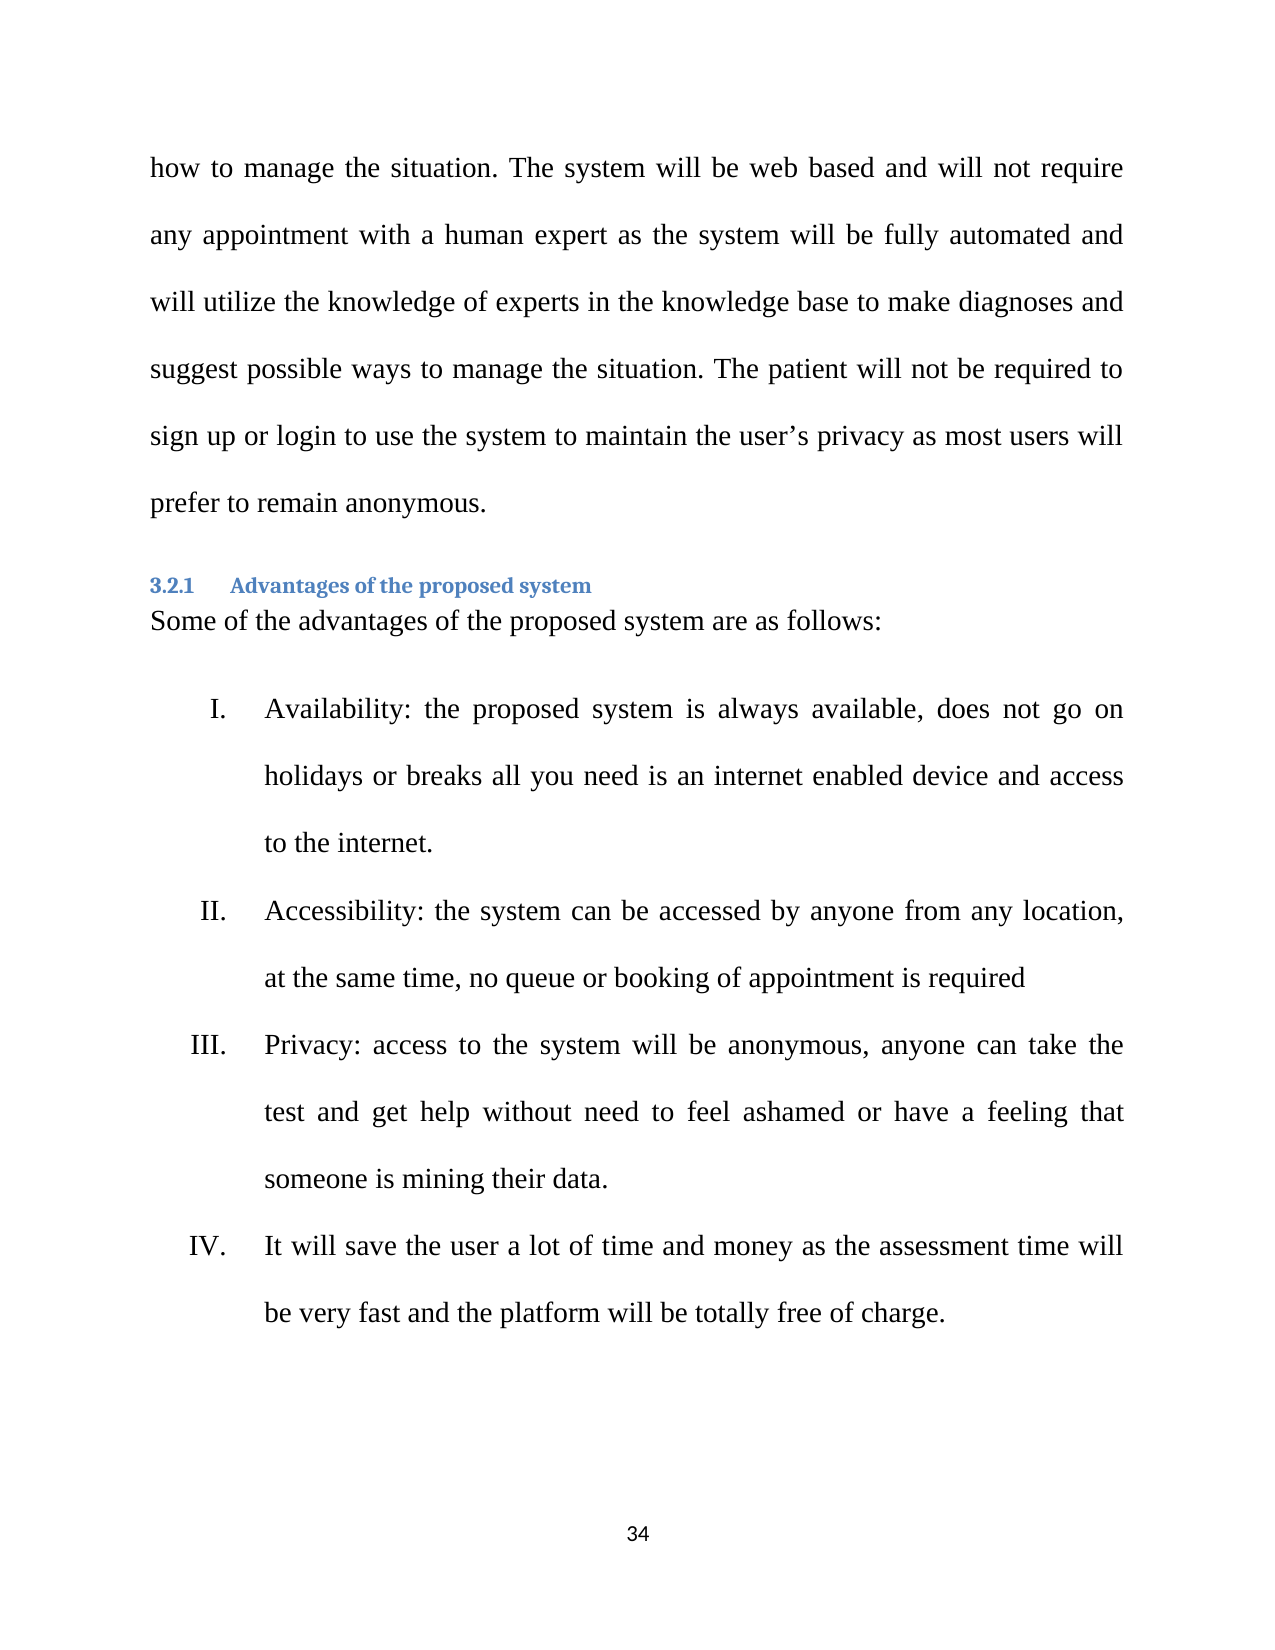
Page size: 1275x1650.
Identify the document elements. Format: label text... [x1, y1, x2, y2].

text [150, 150, 1125, 519]
subtitle 3.2.1 Advantages of the proposed system [150, 573, 1125, 600]
list Privacy: access to the system will be anonymous, anyone can take the test and get help without need to feel ashamed or have a feeling that someone is mining their data. [227, 1027, 1125, 1194]
list Accessibility: the system can be accessed by anyone from any location, at the same time, no queue or booking of appointment is required [227, 893, 1125, 993]
list Availability: the proposed system is always available, does not go on holidays or breaks all you need is an internet enabled device and access to the internet. [227, 691, 1125, 859]
list It will save the user a lot of time and money as the assessment time will be very fast and the platform will be totally free of charge. [227, 1228, 1125, 1329]
text Some of the advantages of the proposed system are as follows: [150, 603, 1125, 637]
